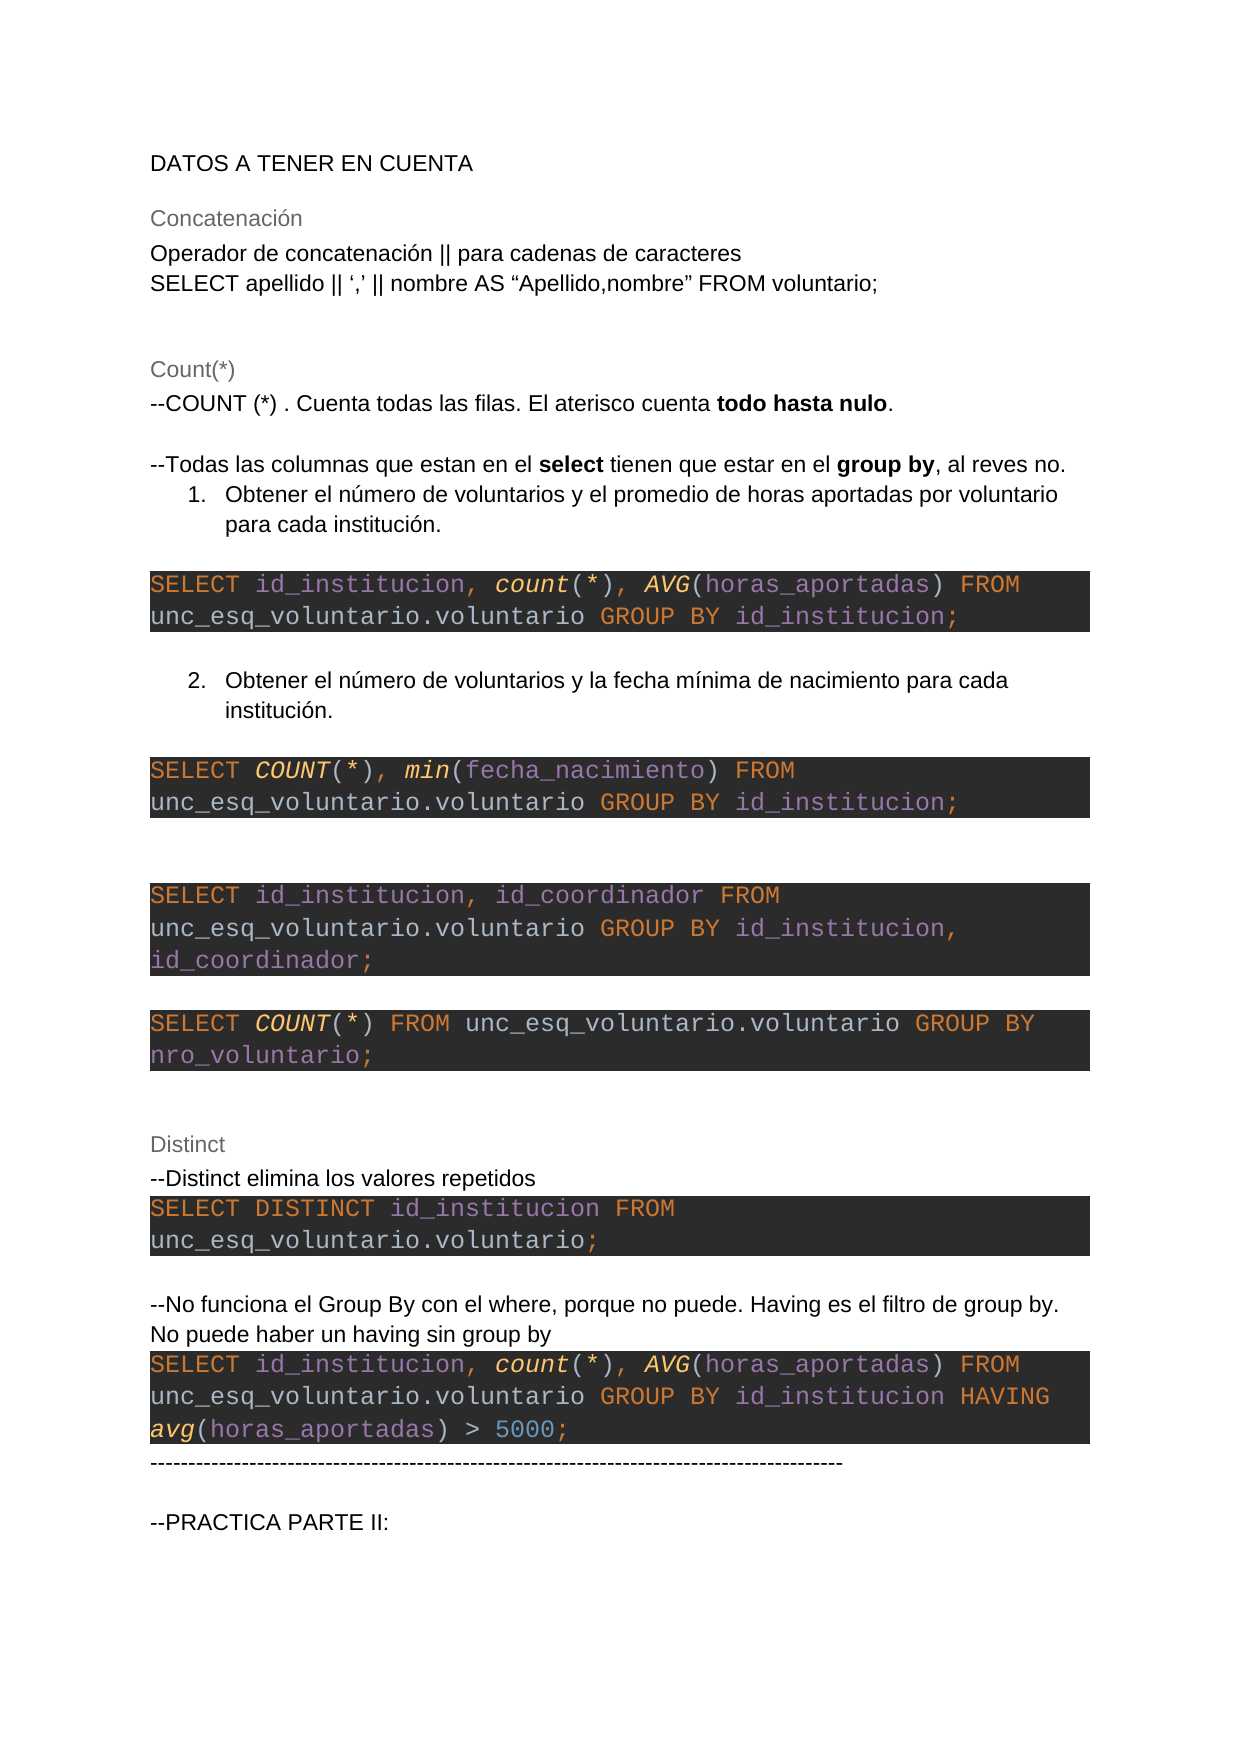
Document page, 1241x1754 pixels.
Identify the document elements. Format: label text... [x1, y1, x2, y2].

text SELECT DISTINCT id_institucion FROM unc_esq_voluntario.voluntario; [150, 1196, 1090, 1256]
text SELECT id_institucion, count(*), AVG(horas_aportadas) FROM unc_esq_voluntario.voluntario GROUP BY id_institucion; [150, 571, 1090, 632]
text SELECT id_institucion, count(*), AVG(horas_aportadas) FROM unc_esq_voluntario.voluntario GROUP BY id_institucion HAVING avg(horas_aportadas) > 5000; [150, 1351, 1090, 1444]
text --COUNT (*) . Cuenta todas las filas. El aterisco cuenta todo hasta nulo. [150, 390, 1090, 417]
text DATOS A TENER EN CUENTA [150, 150, 1090, 176]
text SELECT COUNT(*) FROM unc_esq_voluntario.voluntario GROUP BY nro_voluntario; [150, 1010, 1090, 1071]
list Obtener el número de voluntarios y el promedio de horas aportadas por voluntario para cada institución. [187, 481, 1090, 537]
text --Distinct elimina los valores repetidos [150, 1165, 1090, 1192]
text Operador de concatenación || para cadenas de caracteres [150, 240, 1090, 266]
subtitle Count(*) [150, 356, 1090, 382]
text SELECT apellido || ‘,’ || nombre AS “Apellido,nombre” FROM voluntario; [150, 270, 1090, 296]
text --No funciona el Group By con el where, porque no puede. Having es el filtro de group by. No puede haber un having sin group by [150, 1291, 1090, 1347]
text SELECT id_institucion, id_coordinador FROM unc_esq_voluntario.voluntario GROUP BY id_institucion, id_coordinador; [150, 883, 1090, 976]
text ------------------------------------------------------------------------------------------- [150, 1449, 1090, 1475]
text --Todas las columnas que estan en el select tienen que estar en el group by, al reves no. [150, 451, 1090, 477]
text --PRACTICA PARTE II: [150, 1509, 1090, 1535]
subtitle Distinct [150, 1131, 1090, 1157]
subtitle Concatenación [150, 205, 1090, 232]
list Obtener el número de voluntarios y la fecha mínima de nacimiento para cada institución. [187, 667, 1090, 723]
text SELECT COUNT(*), min(fecha_nacimiento) FROM unc_esq_voluntario.voluntario GROUP BY id_institucion; [150, 757, 1090, 818]
